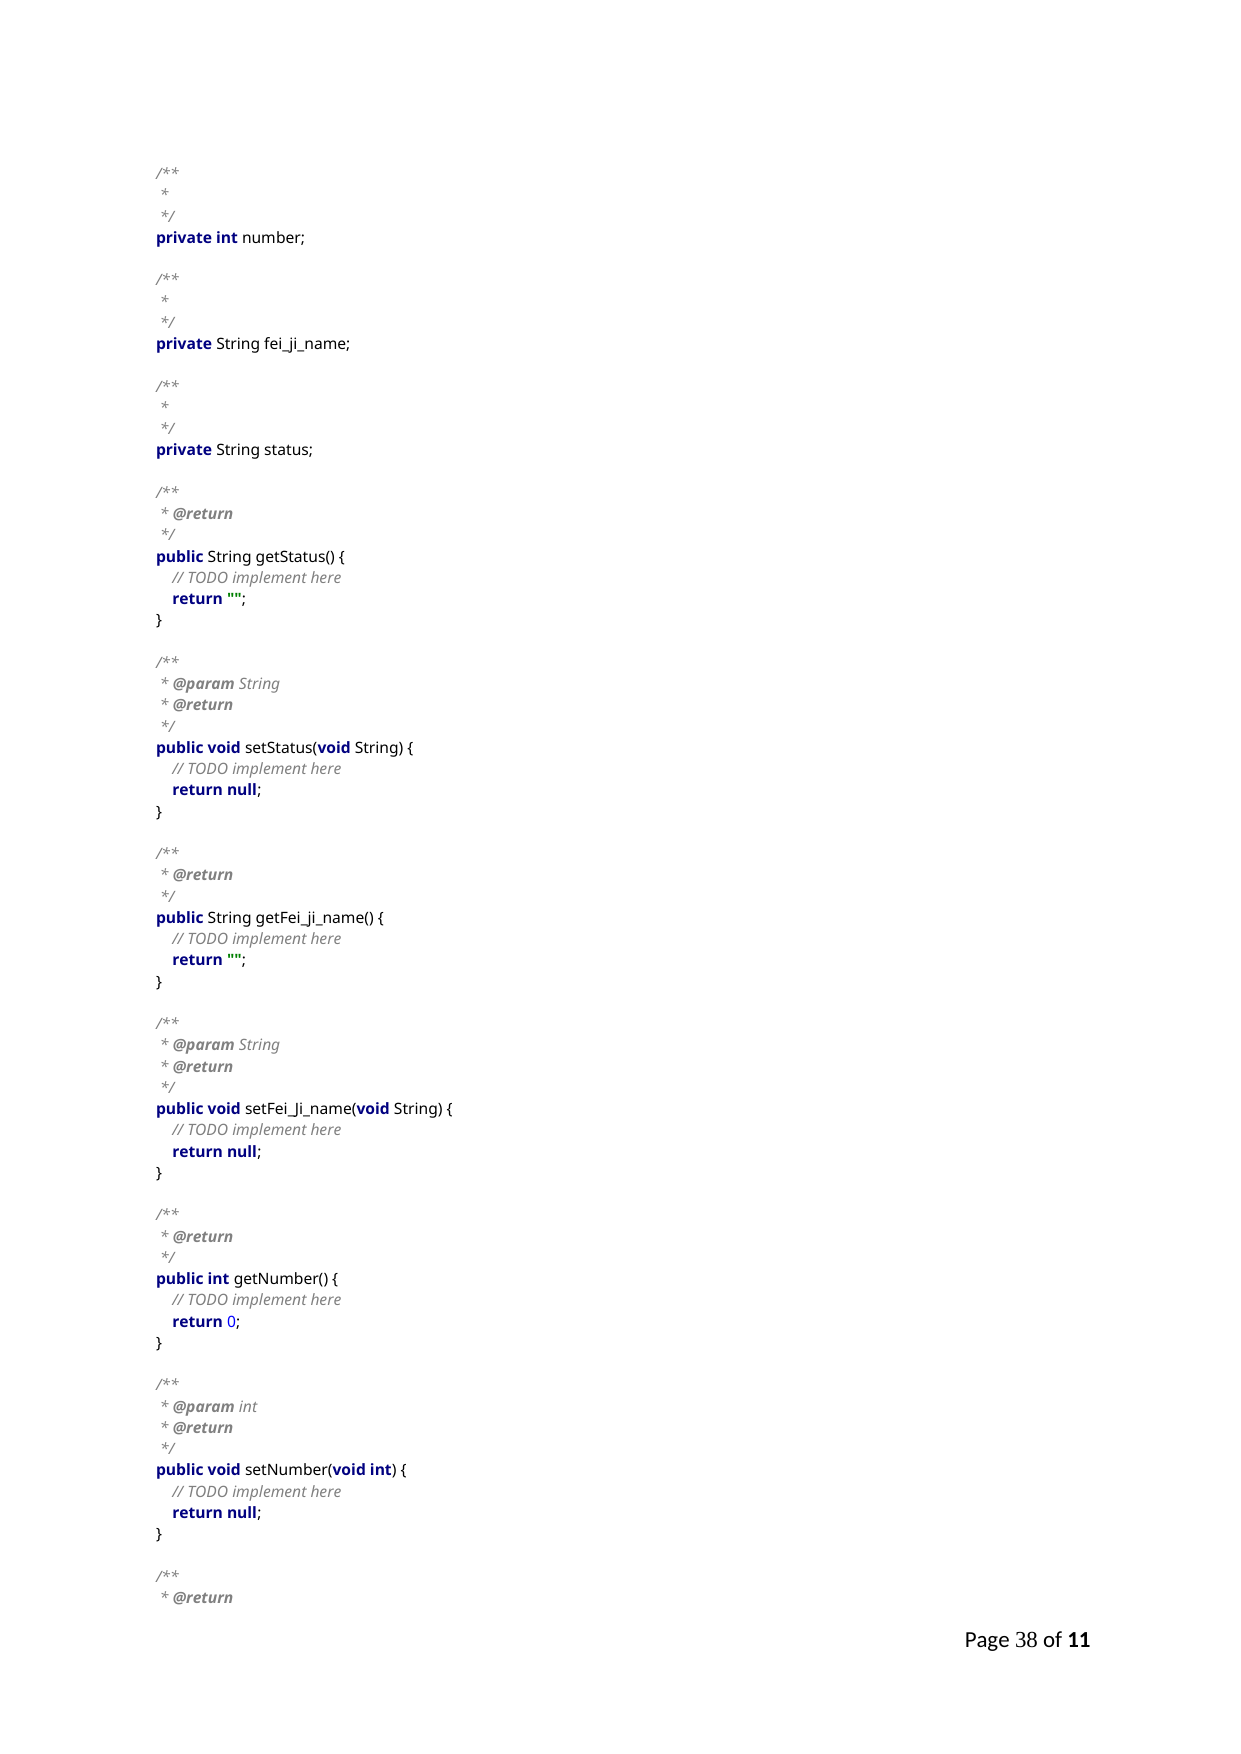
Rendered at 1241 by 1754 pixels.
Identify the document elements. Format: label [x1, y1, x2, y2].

text [139, 142, 1101, 1608]
